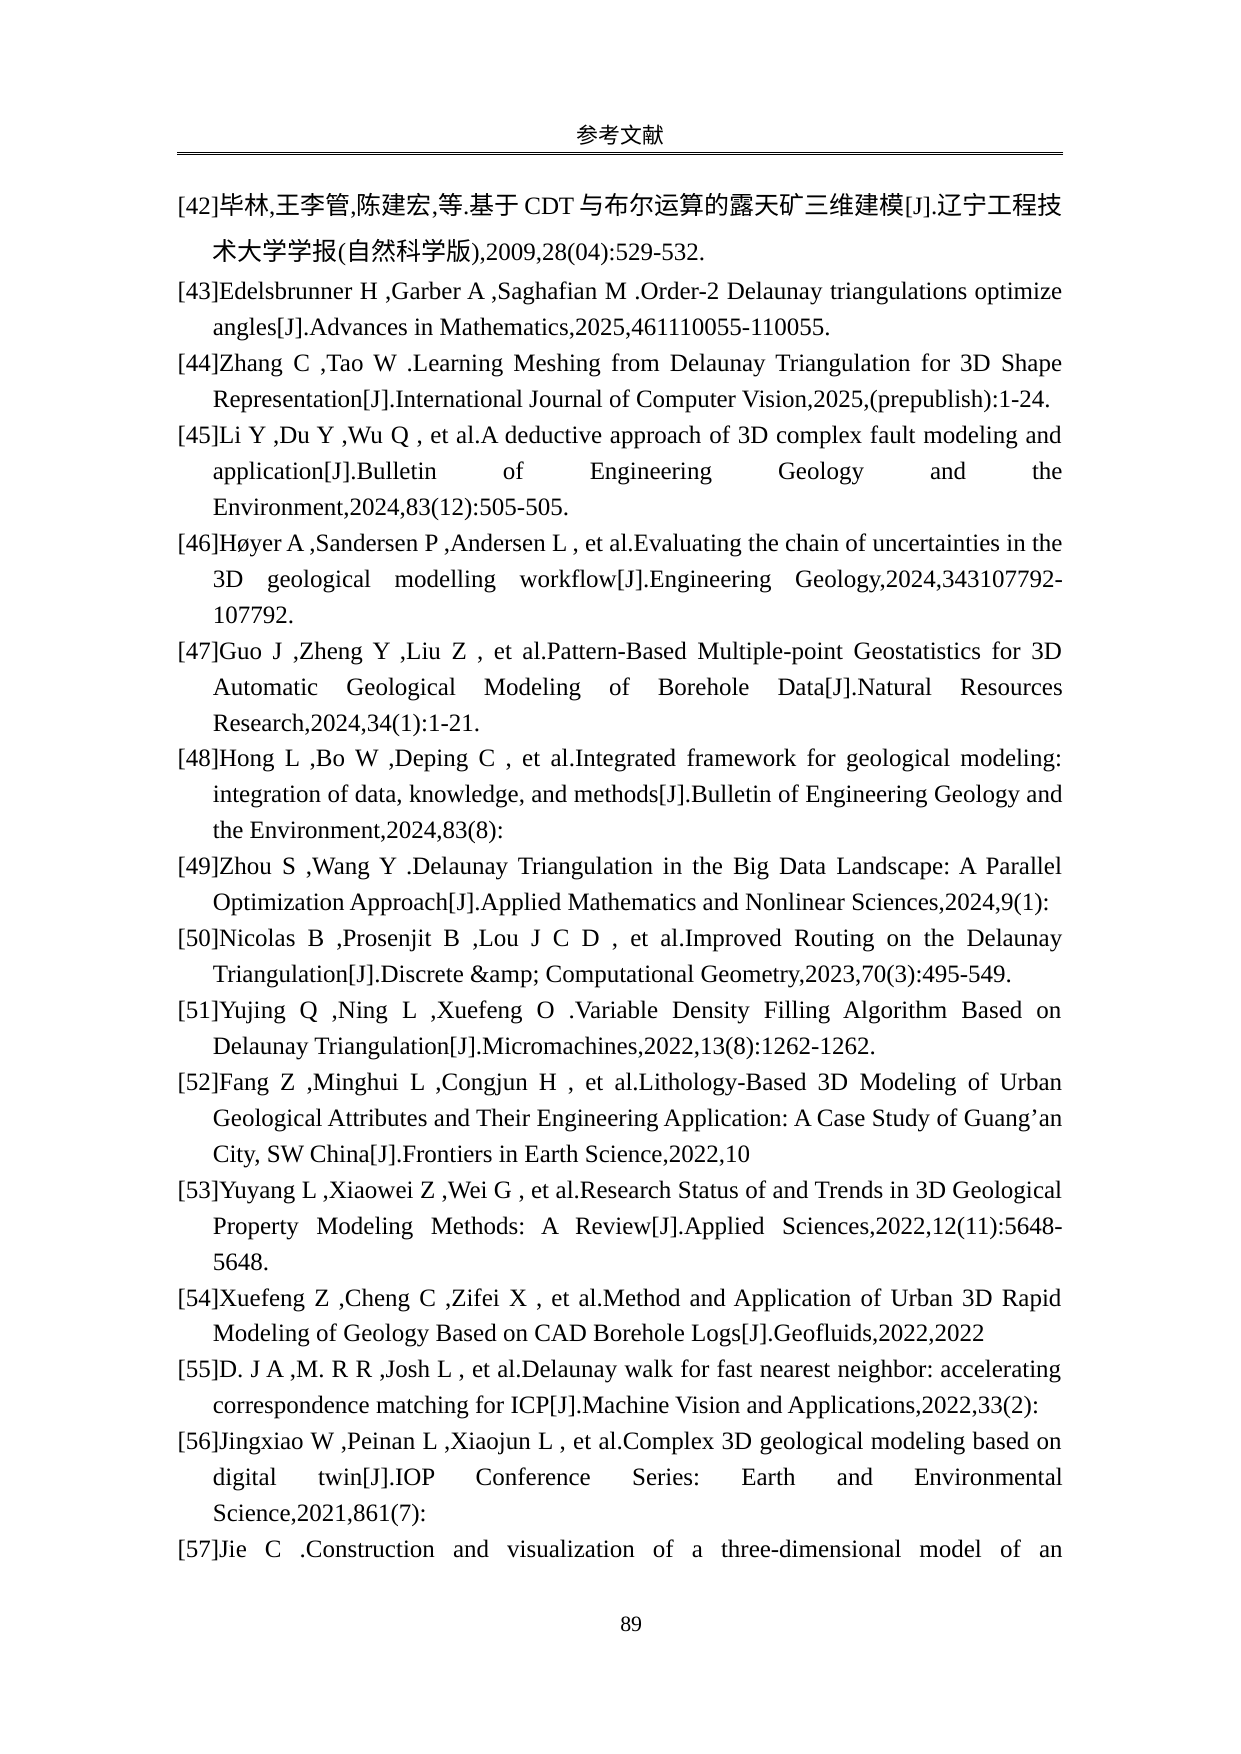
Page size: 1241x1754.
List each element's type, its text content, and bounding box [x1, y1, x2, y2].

text [49]Zhou S ,Wang Y .Delaunay Triangulation in the Big Data Landscape: A Parallel Optimization Approach[J].Applied Mathematics and Nonlinear Sciences,2024,9(1): [177, 851, 1063, 916]
text [48]Hong L ,Bo W ,Deping C , et al.Integrated framework for geological modeling: integration of data, knowledge, and methods[J].Bulletin of Engineering Geology and the Environment,2024,83(8): [177, 743, 1063, 844]
text [42]毕林,王李管,陈建宏,等.基于CDT与布尔运算的露天矿三维建模[J].辽宁工程技术大学学报(自然科学版),2009,28(04):529-532. [177, 186, 1063, 267]
text [54]Xuefeng Z ,Cheng C ,Zifei X , et al.Method and Application of Urban 3D Rapid Modeling of Geology Based on CAD Borehole Logs[J].Geofluids,2022,2022 [177, 1283, 1063, 1347]
text [43]Edelsbrunner H ,Garber A ,Saghafian M .Order-2 Delaunay triangulations optimize angles[J].Advances in Mathematics,2025,461110055-110055. [177, 276, 1063, 341]
text [53]Yuyang L ,Xiaowei Z ,Wei G , et al.Research Status of and Trends in 3D Geological Property Modeling Methods: A Review[J].Applied Sciences,2022,12(11):5648-5648. [177, 1175, 1063, 1275]
text [44]Zhang C ,Tao W .Learning Meshing from Delaunay Triangulation for 3D Shape Representation[J].International Journal of Computer Vision,2025,(prepublish):1-24. [177, 348, 1063, 413]
text [55]D. J A ,M. R R ,Josh L , et al.Delaunay walk for fast nearest neighbor: accelerating correspondence matching for ICP[J].Machine Vision and Applications,2022,33(2): [177, 1354, 1063, 1419]
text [177, 1534, 1063, 1563]
text [51]Yujing Q ,Ning L ,Xuefeng O .Variable Density Filling Algorithm Based on Delaunay Triangulation[J].Micromachines,2022,13(8):1262-1262. [177, 995, 1063, 1060]
text [52]Fang Z ,Minghui L ,Congjun H , et al.Lithology-Based 3D Modeling of Urban Geological Attributes and Their Engineering Application: A Case Study of Guang’an City, SW China[J].Frontiers in Earth Science,2022,10 [177, 1067, 1063, 1168]
text [45]Li Y ,Du Y ,Wu Q , et al.A deductive approach of 3D complex fault modeling and application[J].Bulletin of Engineering Geology and the Environment,2024,83(12):505-505. [177, 420, 1063, 521]
text [47]Guo J ,Zheng Y ,Liu Z , et al.Pattern-Based Multiple-point Geostatistics for 3D Automatic Geological Modeling of Borehole Data[J].Natural Resources Research,2024,34(1):1-21. [177, 636, 1063, 736]
text [56]Jingxiao W ,Peinan L ,Xiaojun L , et al.Complex 3D geological modeling based on digital twin[J].IOP Conference Series: Earth and Environmental Science,2021,861(7): [177, 1426, 1063, 1527]
text [50]Nicolas B ,Prosenjit B ,Lou J C D , et al.Improved Routing on the Delaunay Triangulation[J].Discrete &amp; Computational Geometry,2023,70(3):495-549. [177, 923, 1063, 988]
text [46]Høyer A ,Sandersen P ,Andersen L , et al.Evaluating the chain of uncertainties in the 3D geological modelling workflow[J].Engineering Geology,2024,343107792-107792. [177, 528, 1063, 628]
